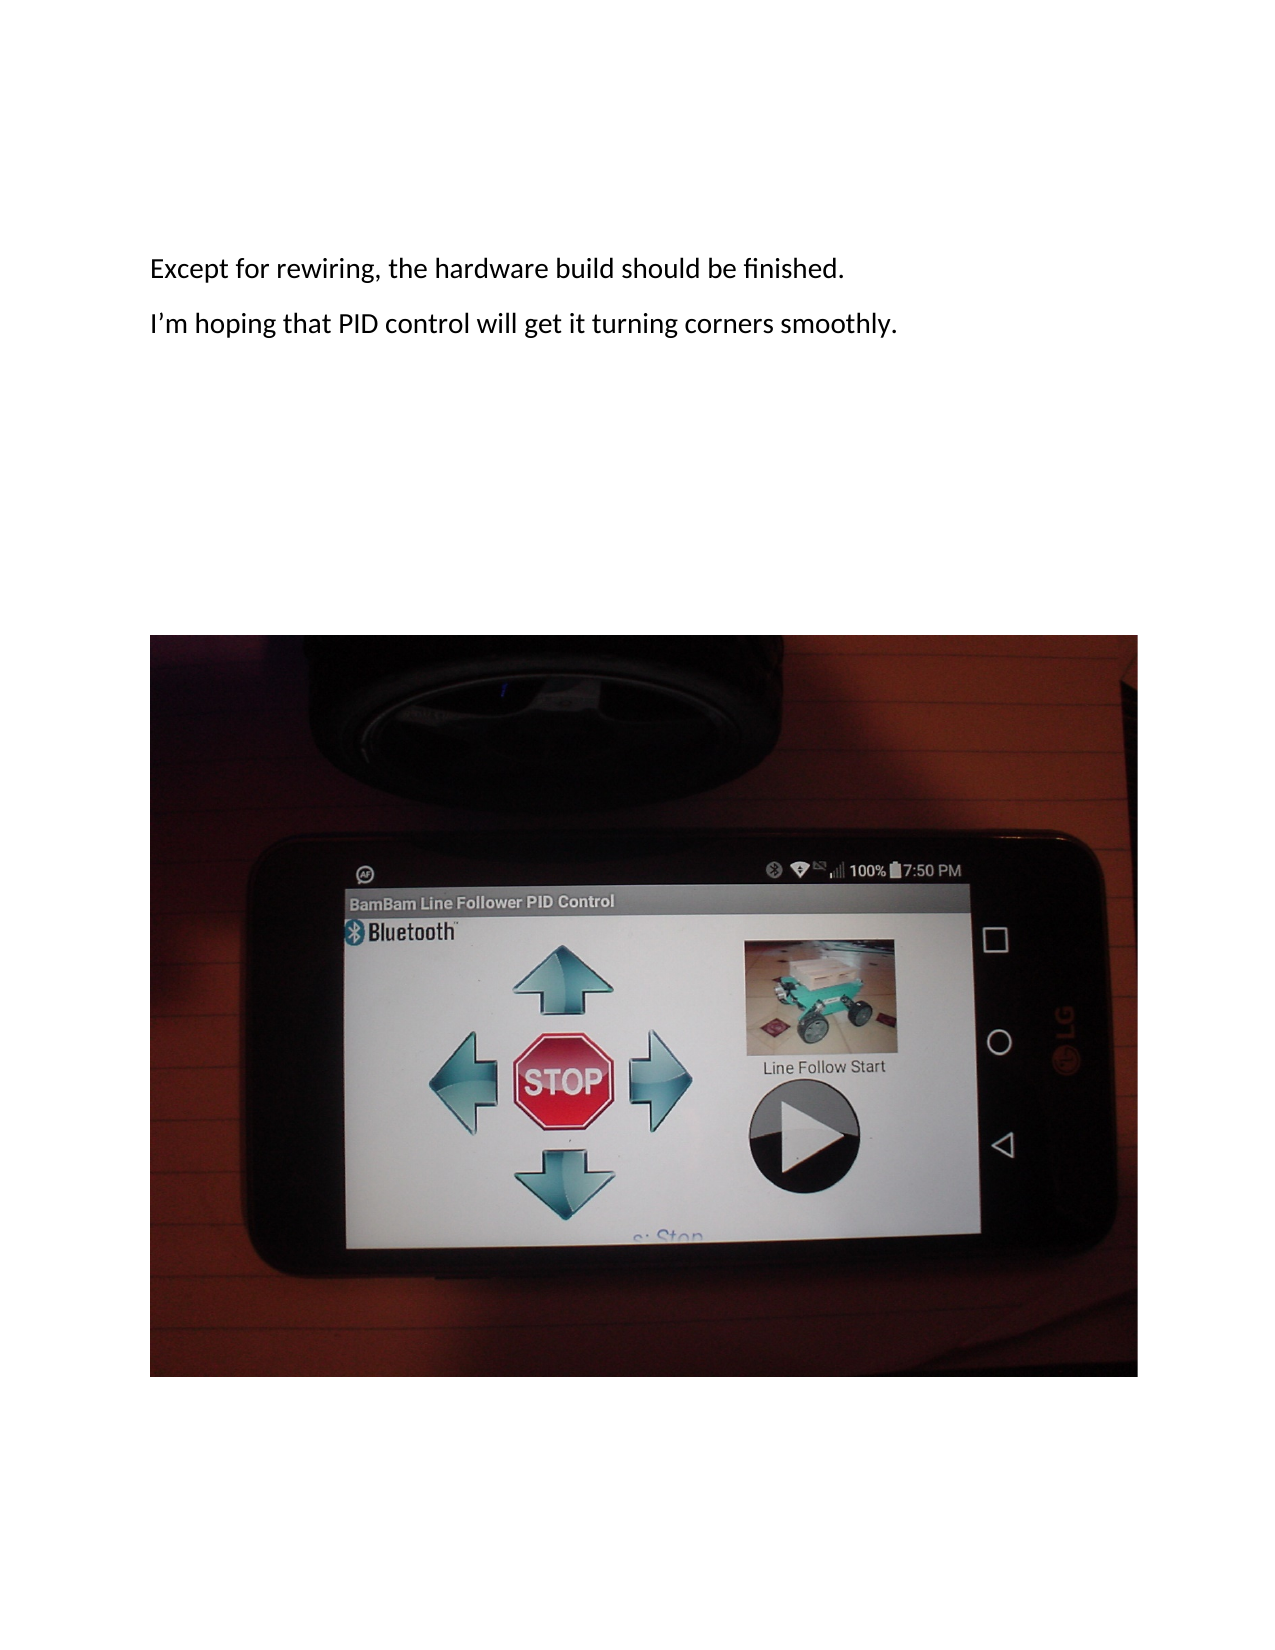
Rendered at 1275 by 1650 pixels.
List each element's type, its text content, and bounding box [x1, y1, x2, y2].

picture [150, 635, 1138, 1377]
text Except for rewiring, the hardware build should be finished. [150, 250, 1125, 285]
text I’m hoping that PID control will get it turning corners smoothly. [150, 305, 1125, 340]
